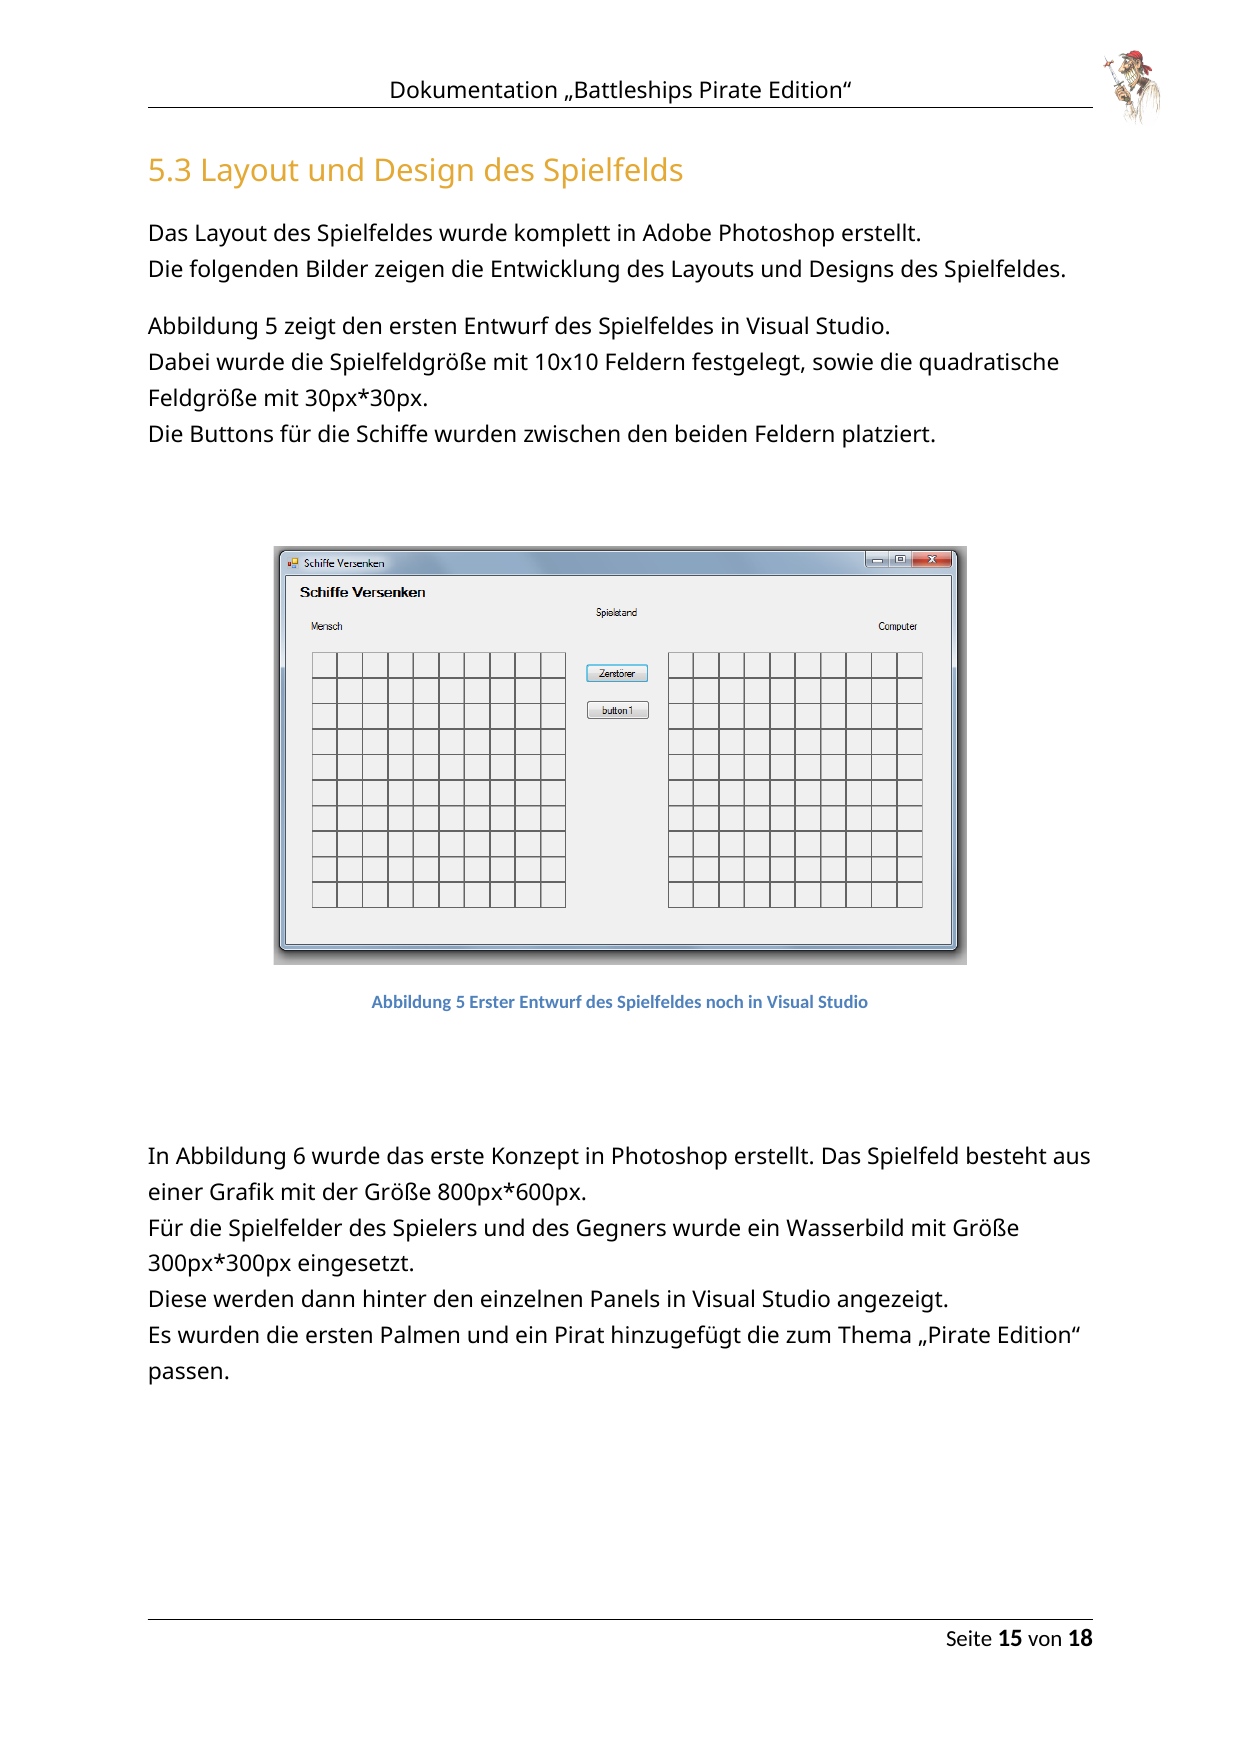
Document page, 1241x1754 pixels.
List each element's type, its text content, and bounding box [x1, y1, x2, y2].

text Abbildung 5 zeigt den ersten Entwurf des Spielfeldes in Visual Studio. Dabei wurde die Spielfeldgröße mit 10x10 Feldern festgelegt, sowie die quadratische Feldgröße mit 30px*30px. Die Buttons für die Schiffe wurden zwischen den beiden Feldern platziert. [148, 310, 1093, 449]
picture [273, 546, 967, 965]
text In Abbildung 6 wurde das erste Konzept in Photoshop erstellt. Das Spielfeld besteht aus einer Grafik mit der Größe 800px*600px. Für die Spielfelder des Spielers und des Gegners wurde ein Wasserbild mit Größe 300px*300px eingesetzt. Diese werden dann hinter den einzelnen Panels in Visual Studio angezeigt. Es wurden die ersten Palmen und ein Pirat hinzugefügt die zum Thema „Pirate Edition“ passen. [148, 1139, 1093, 1386]
text Das Layout des Spielfeldes wurde komplett in Adobe Photoshop erstellt. Die folgenden Bilder zeigen die Entwicklung des Layouts und Designs des Spielfeldes. [148, 217, 1093, 284]
subtitle 5.3 Layout und Design des Spielfelds [148, 148, 1093, 190]
